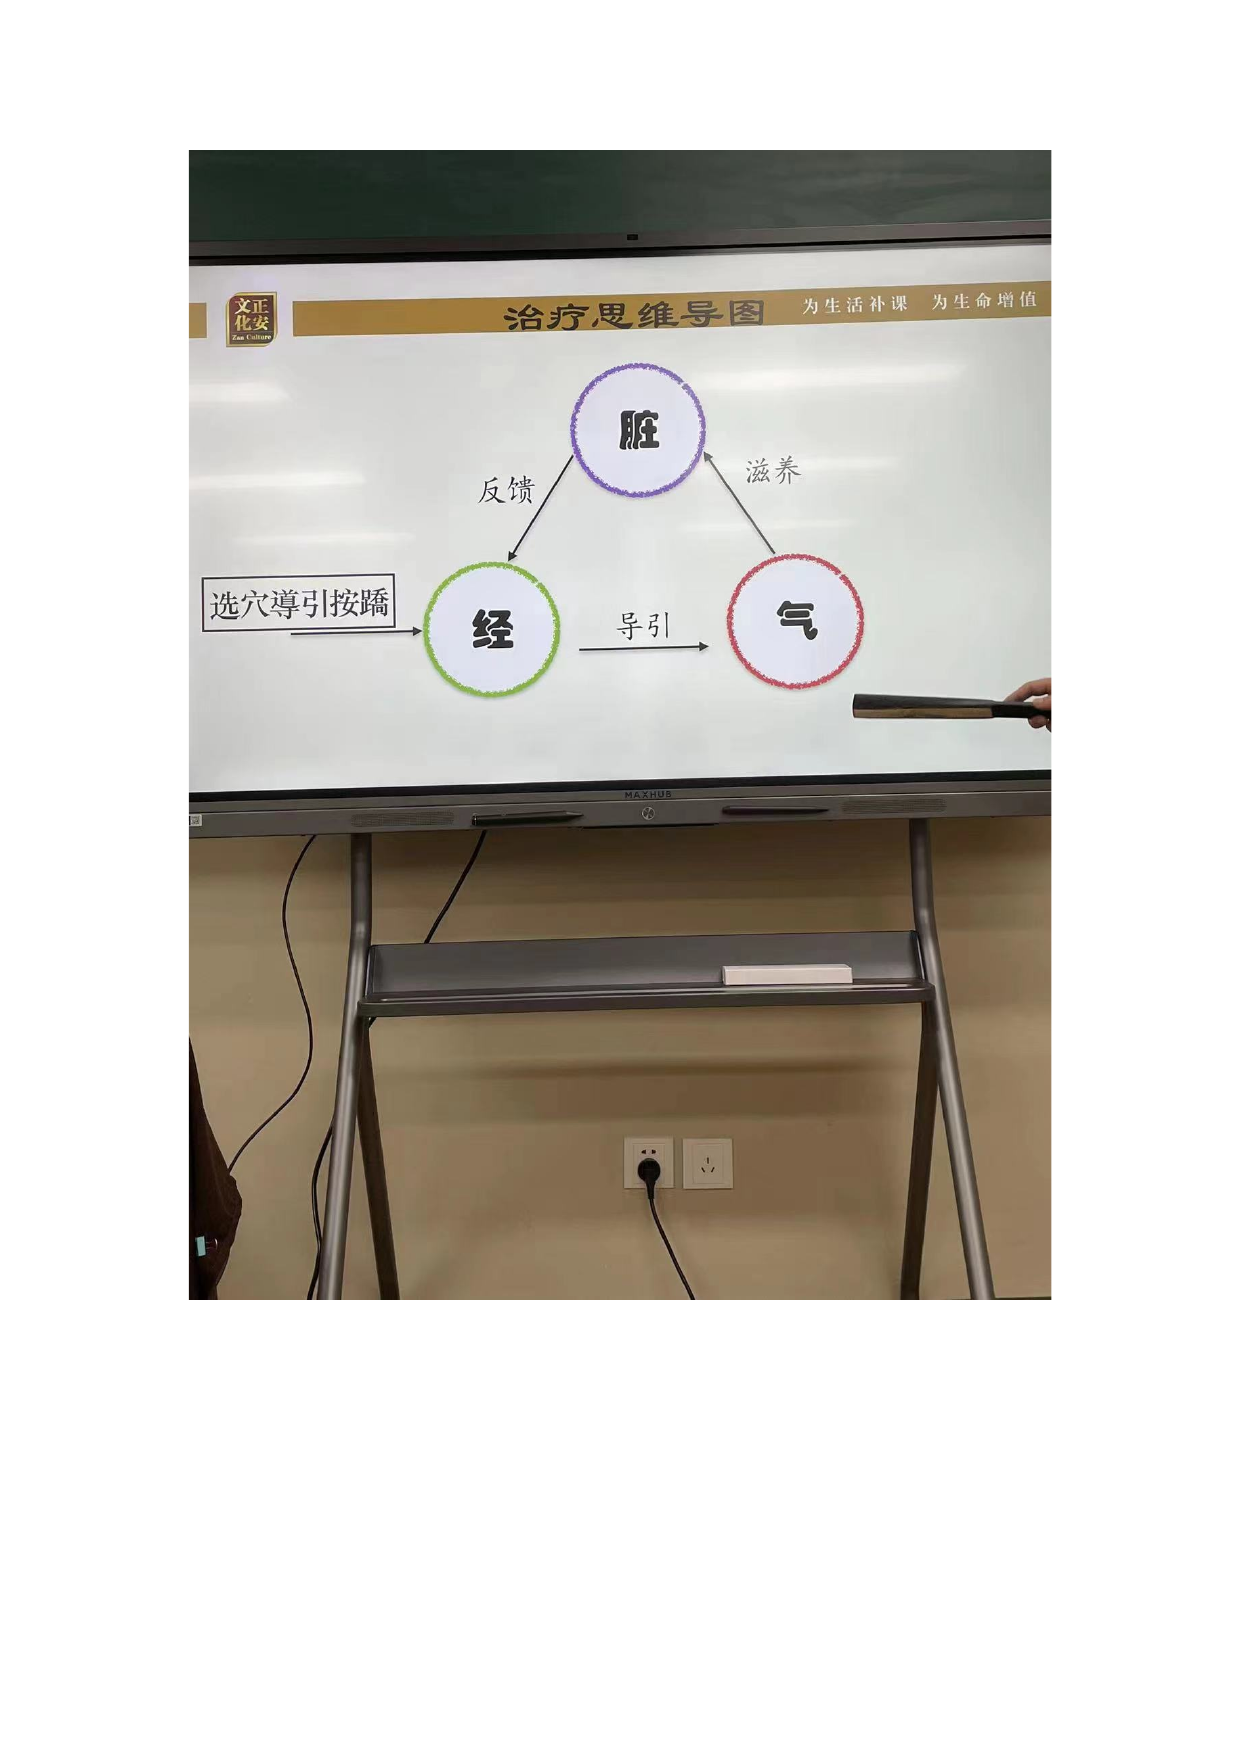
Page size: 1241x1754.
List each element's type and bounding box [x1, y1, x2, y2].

picture [188, 150, 1052, 1300]
